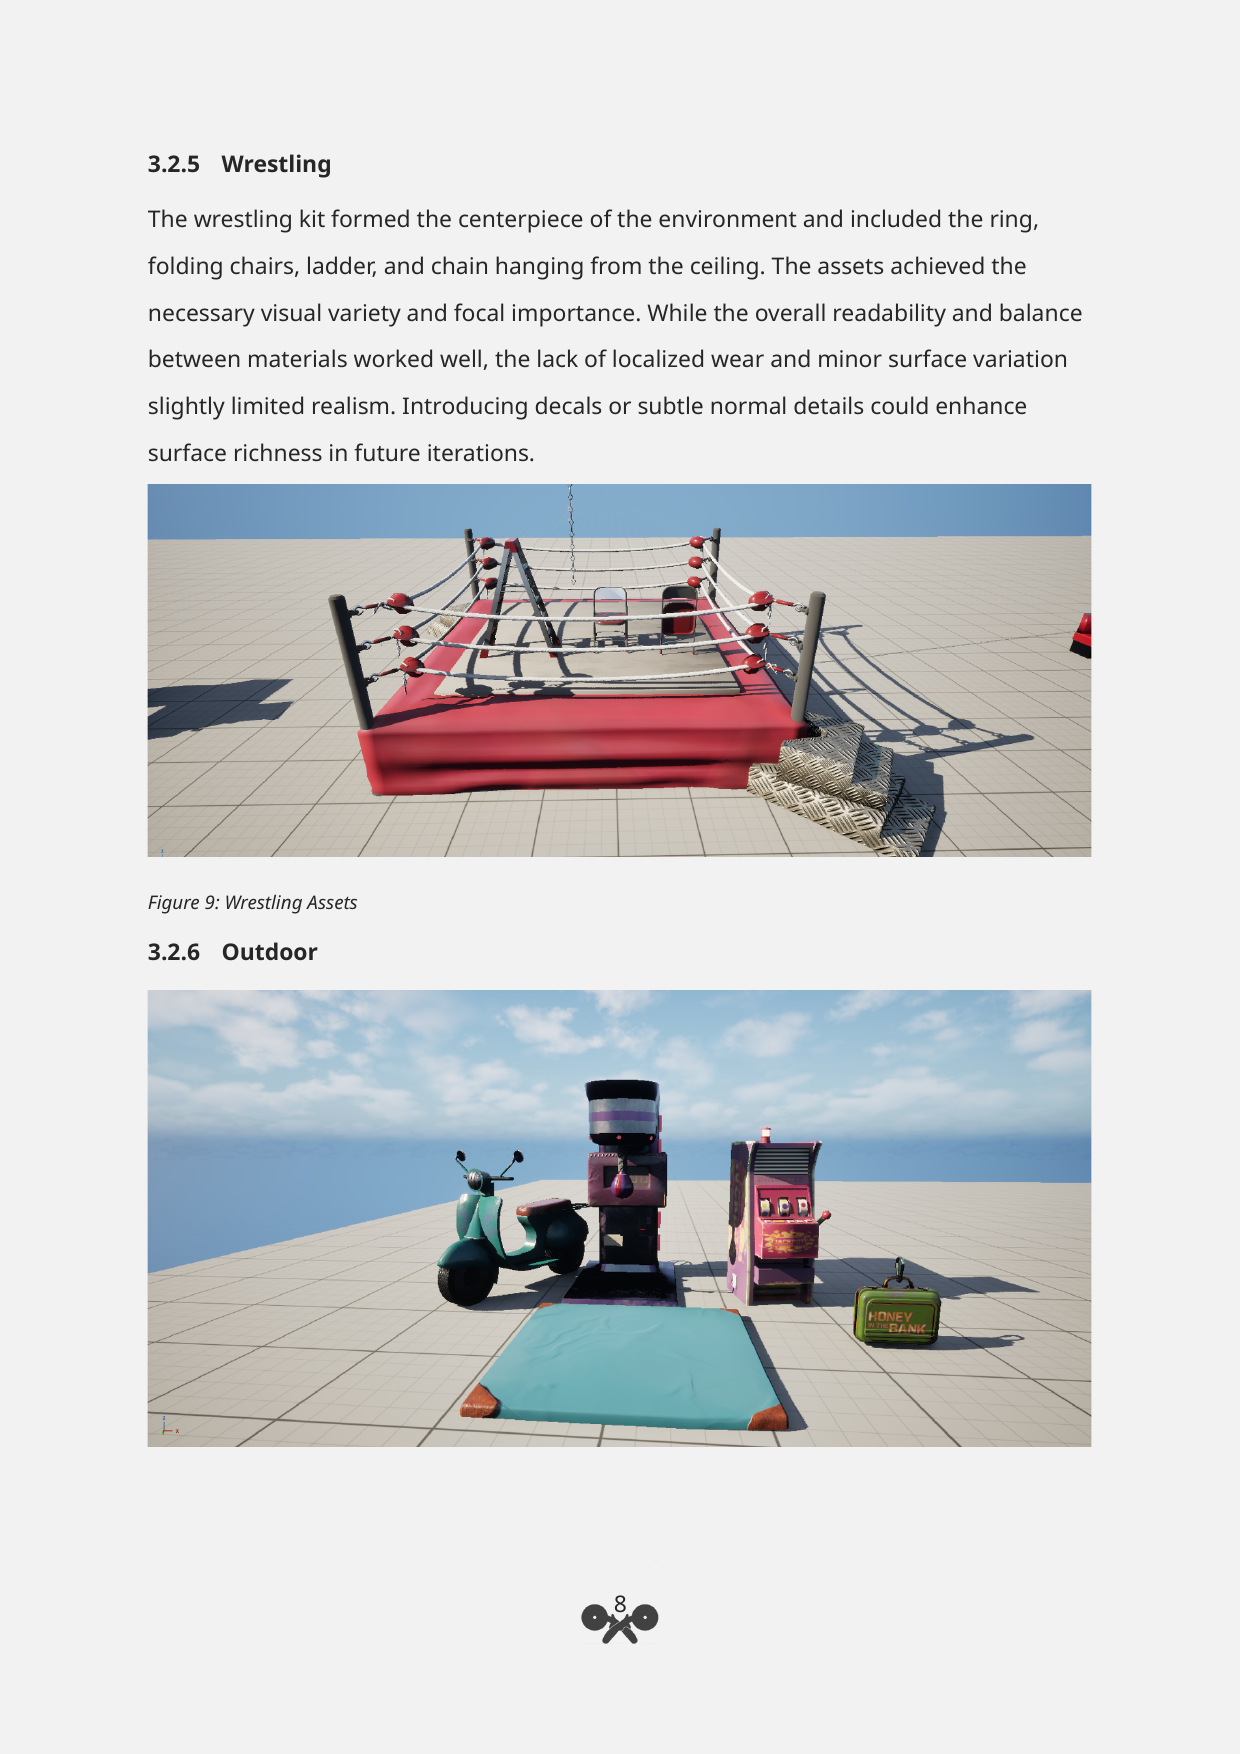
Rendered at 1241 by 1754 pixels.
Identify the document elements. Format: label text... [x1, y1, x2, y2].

picture [147, 484, 1092, 857]
subtitle Outdoor [148, 936, 1093, 967]
text Figure 9: Wrestling Assets [148, 889, 1093, 915]
picture [147, 990, 1092, 1447]
subtitle Wrestling [148, 148, 1093, 179]
picture [581, 1561, 659, 1644]
